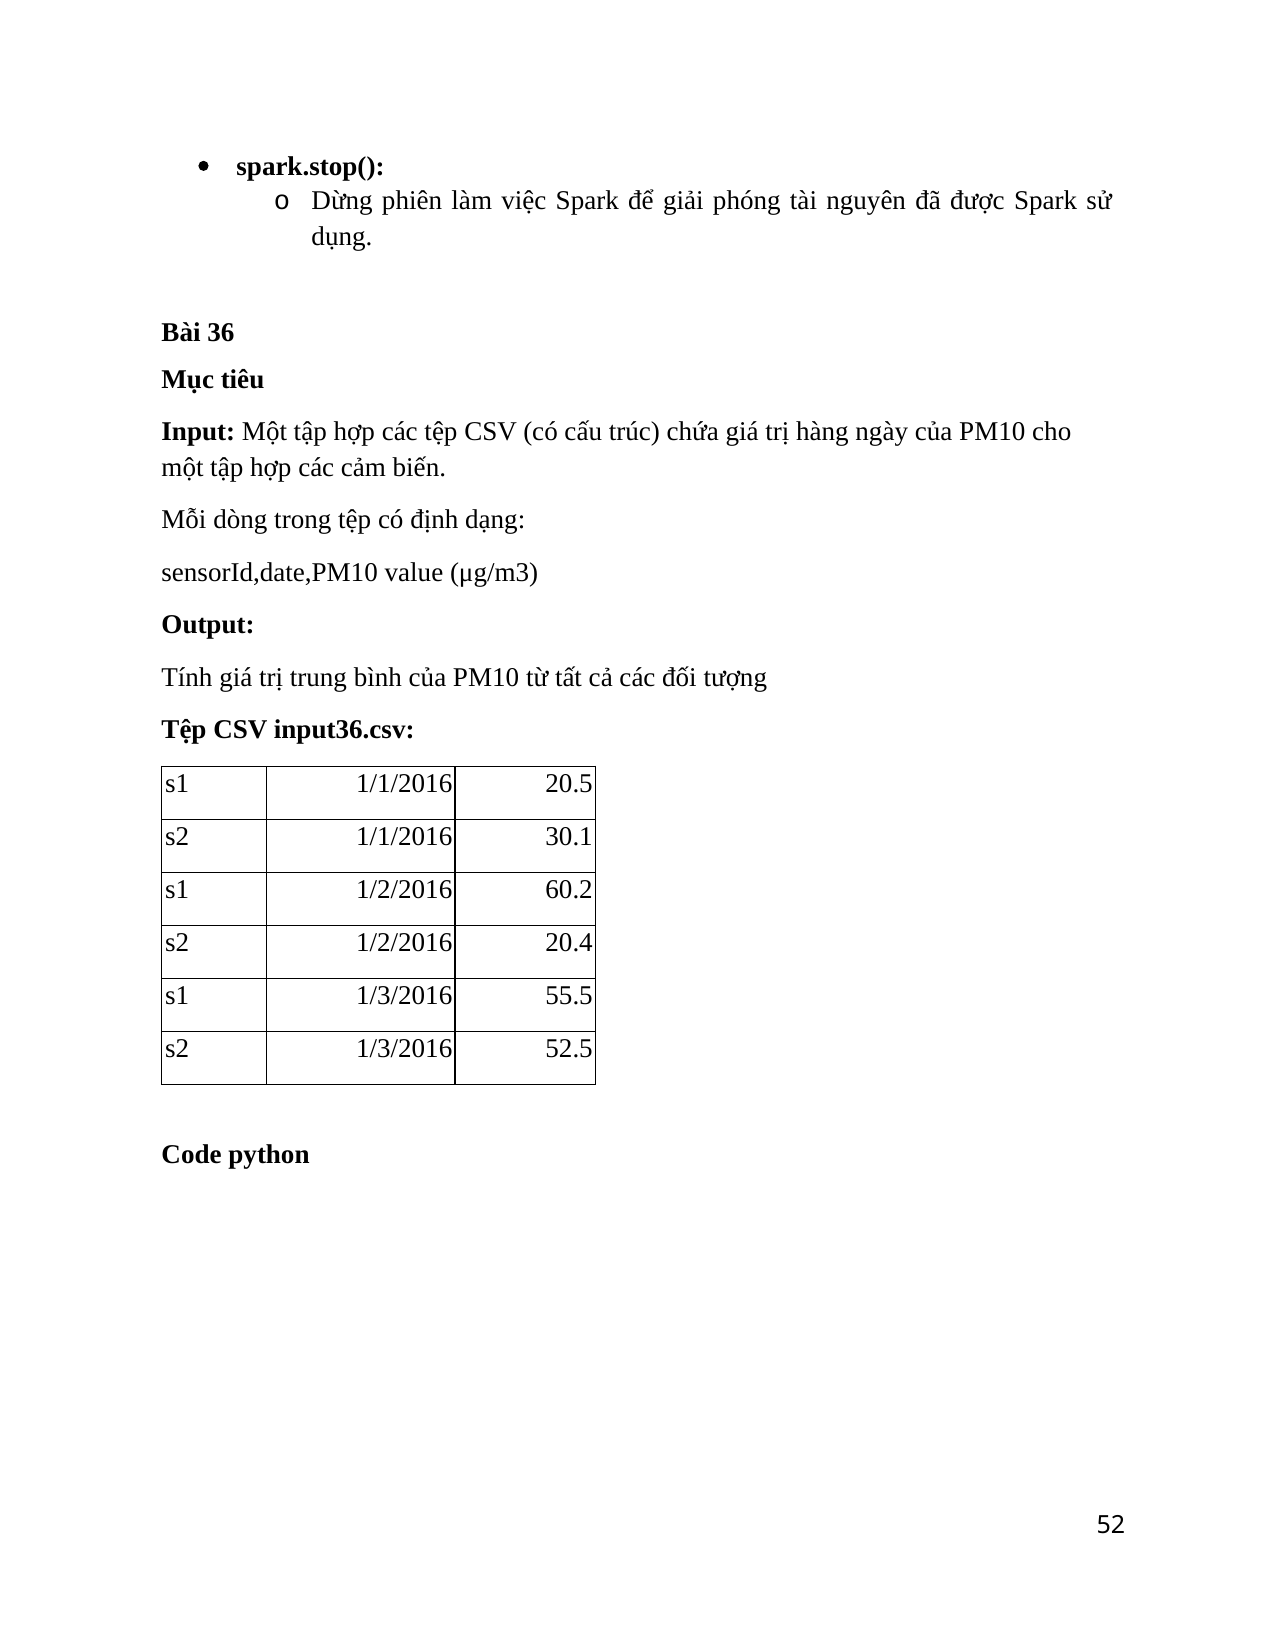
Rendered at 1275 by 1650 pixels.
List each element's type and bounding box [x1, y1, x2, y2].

table_cell [150, 316, 1125, 1188]
table_cell [150, 150, 1125, 316]
